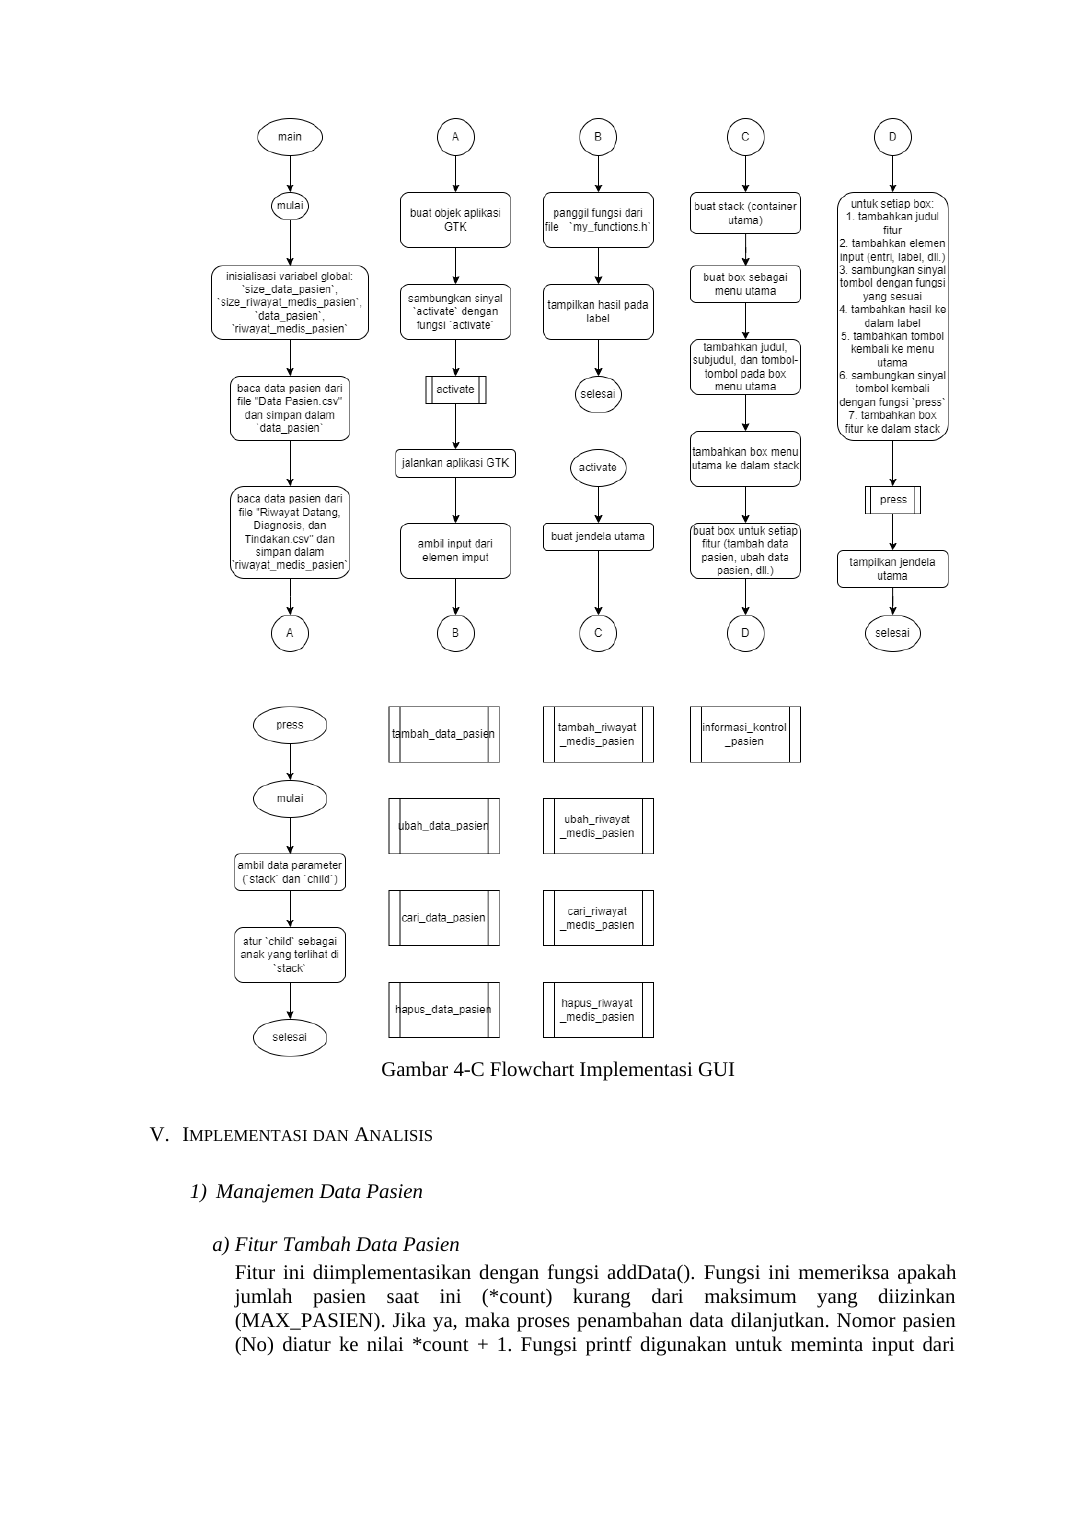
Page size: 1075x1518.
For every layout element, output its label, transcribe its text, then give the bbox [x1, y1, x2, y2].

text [234, 1260, 957, 1356]
subtitle Manajemen Data Pasien [159, 1178, 957, 1203]
subtitle Fitur Tambah Data Pasien [159, 1231, 957, 1256]
picture [211, 118, 949, 1057]
text Gambar 4-C Flowchart Implementasi GUI [159, 1057, 957, 1081]
subtitle Implementasi dan Analisis [159, 1122, 957, 1146]
